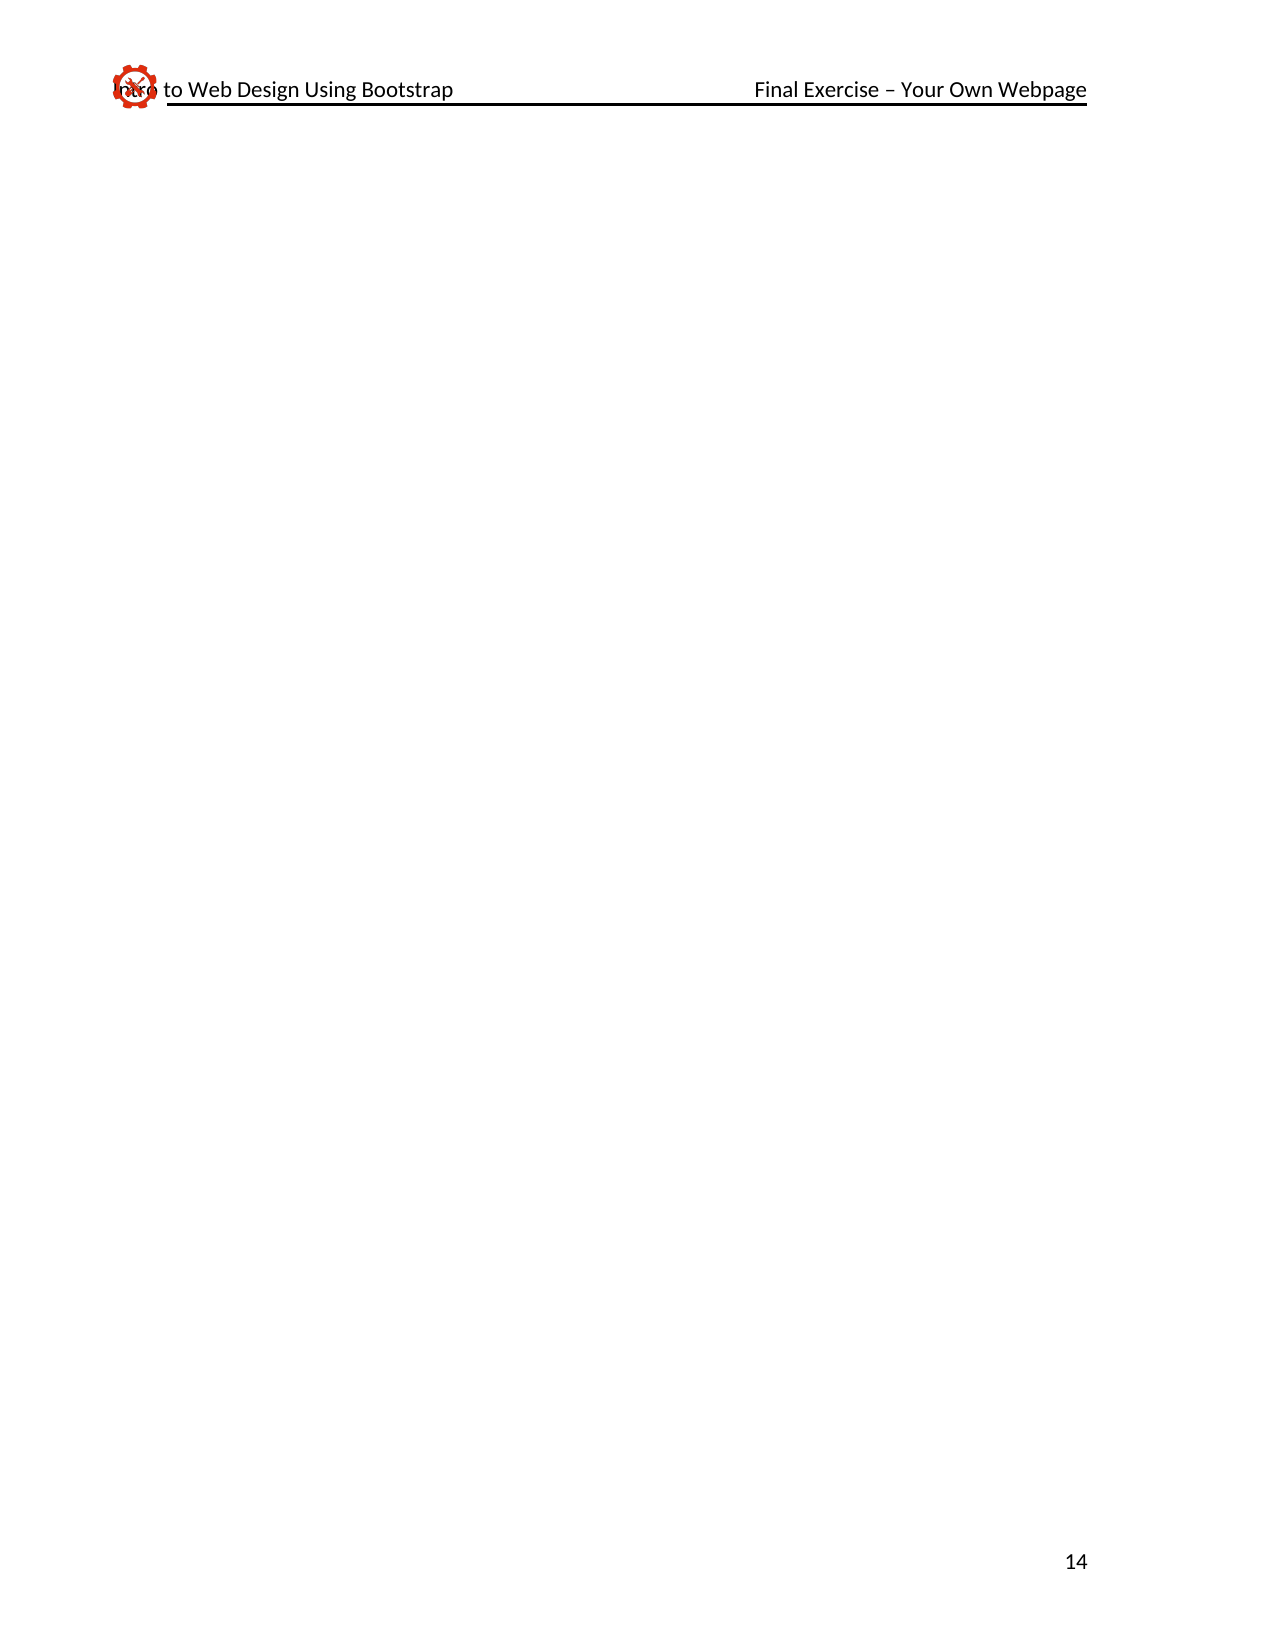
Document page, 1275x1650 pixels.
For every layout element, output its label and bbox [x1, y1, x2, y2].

picture [112, 64, 157, 109]
